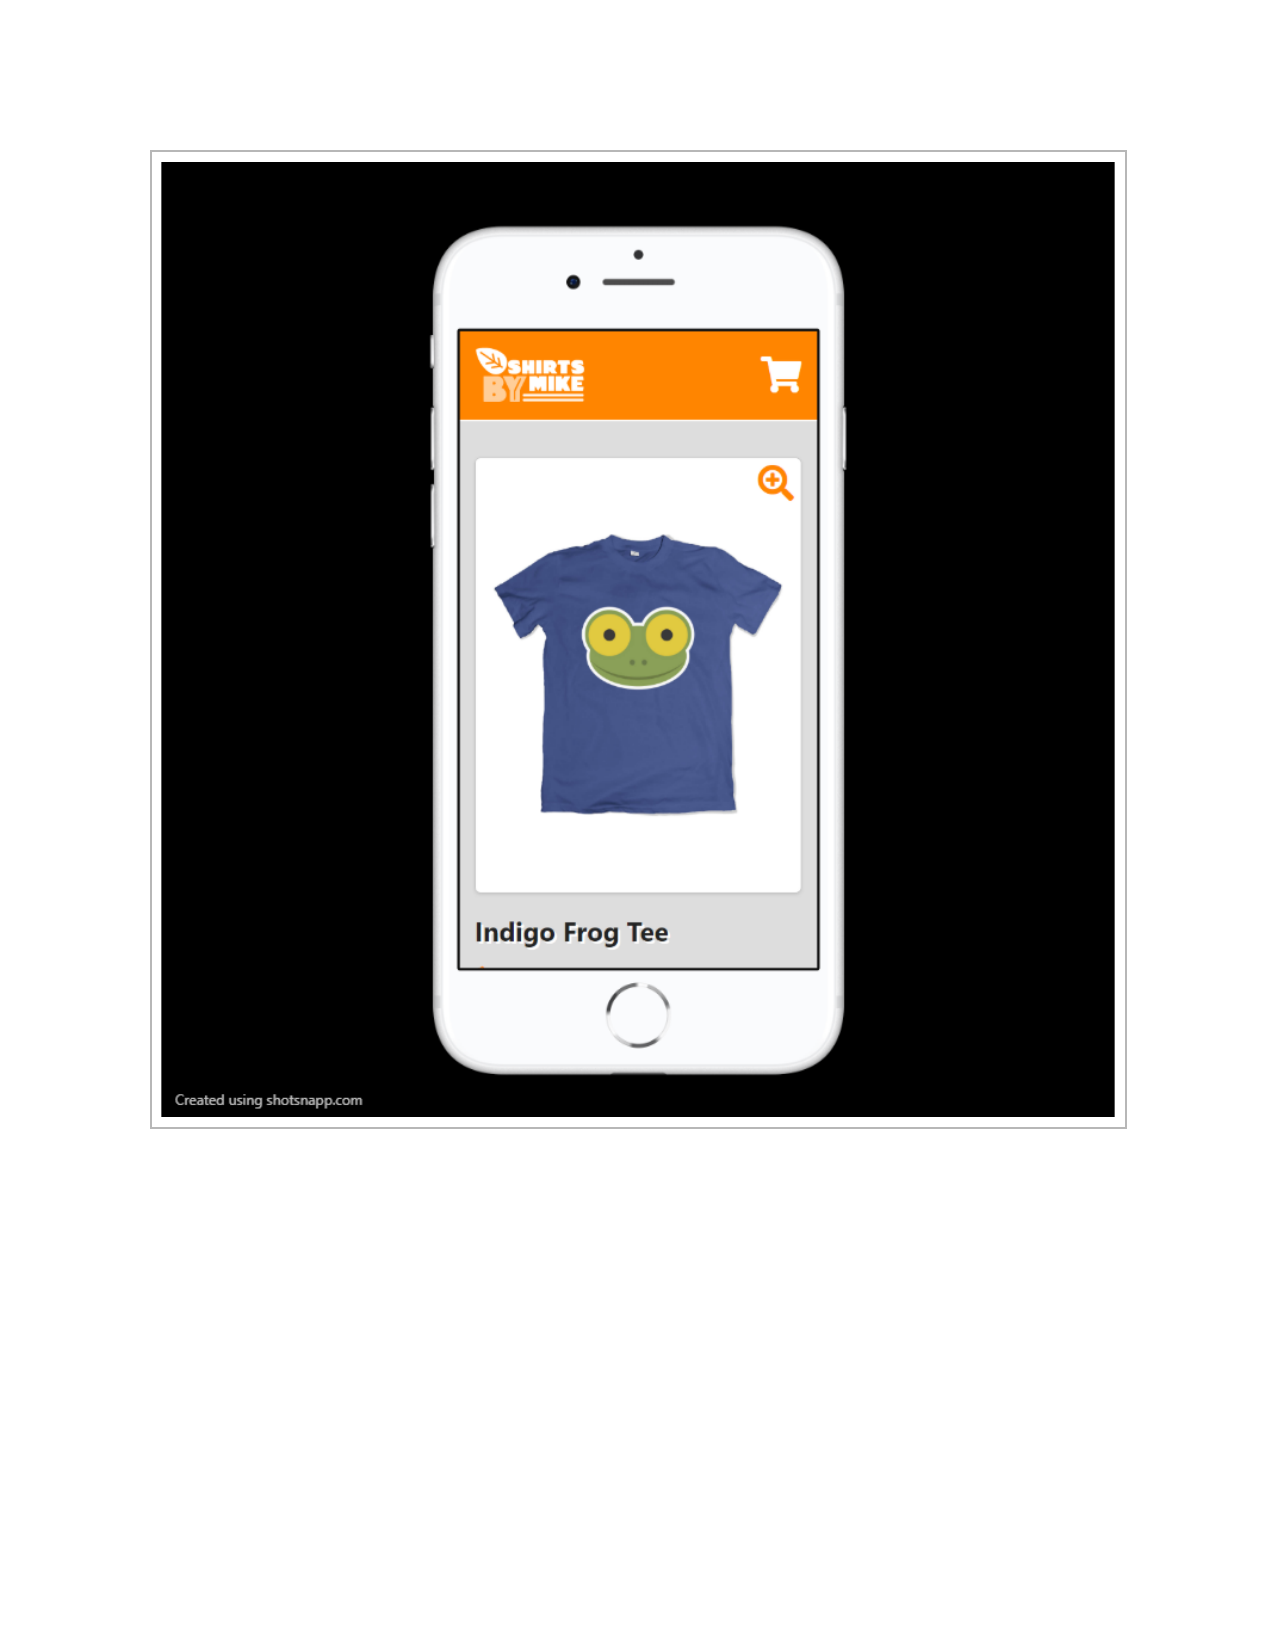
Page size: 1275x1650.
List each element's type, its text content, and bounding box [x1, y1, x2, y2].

table_header https://drive.google.com/file/d/1HyoTGpqAhIduOv0ksA13GJ8VJolx7Mt0/view?usp=sharing https://drive.google.com/file/d/1OQHw79VlVDBqPO9sflmni2vVBJlVdh-z/view?usp=sharing https://drive.google.com/file/d/1ICjKYCugieD6wKHHdpHNHWnDRhK-wO-q/view?usp=sharing https://drive.google.com/file/d/1amOHjfoHywRy02pIQKUfDqAEfm1v2KAJ/view?usp=sharing https://drive.google.com/file/d/1usxYQT6XMKsgq_iNGVmZYHgmDis_u8fc/view?usp=sharing https://drive.google.com/file/d/18vPBiYetY8cmbm_nhexoDnpejJRePHSi/view?usp=sharing https://drive.google.com/file/d/1mJSs-wiS5lZhZuJPSaHLaWitnRdhBiJN/view?usp=sharing https://drive.google.com/file/d/1-mHkebznzmm-lZM1ELSB-PqQDw3i_S8b/view?usp=sharing [152, 152, 1125, 1127]
picture [161, 162, 1115, 1117]
